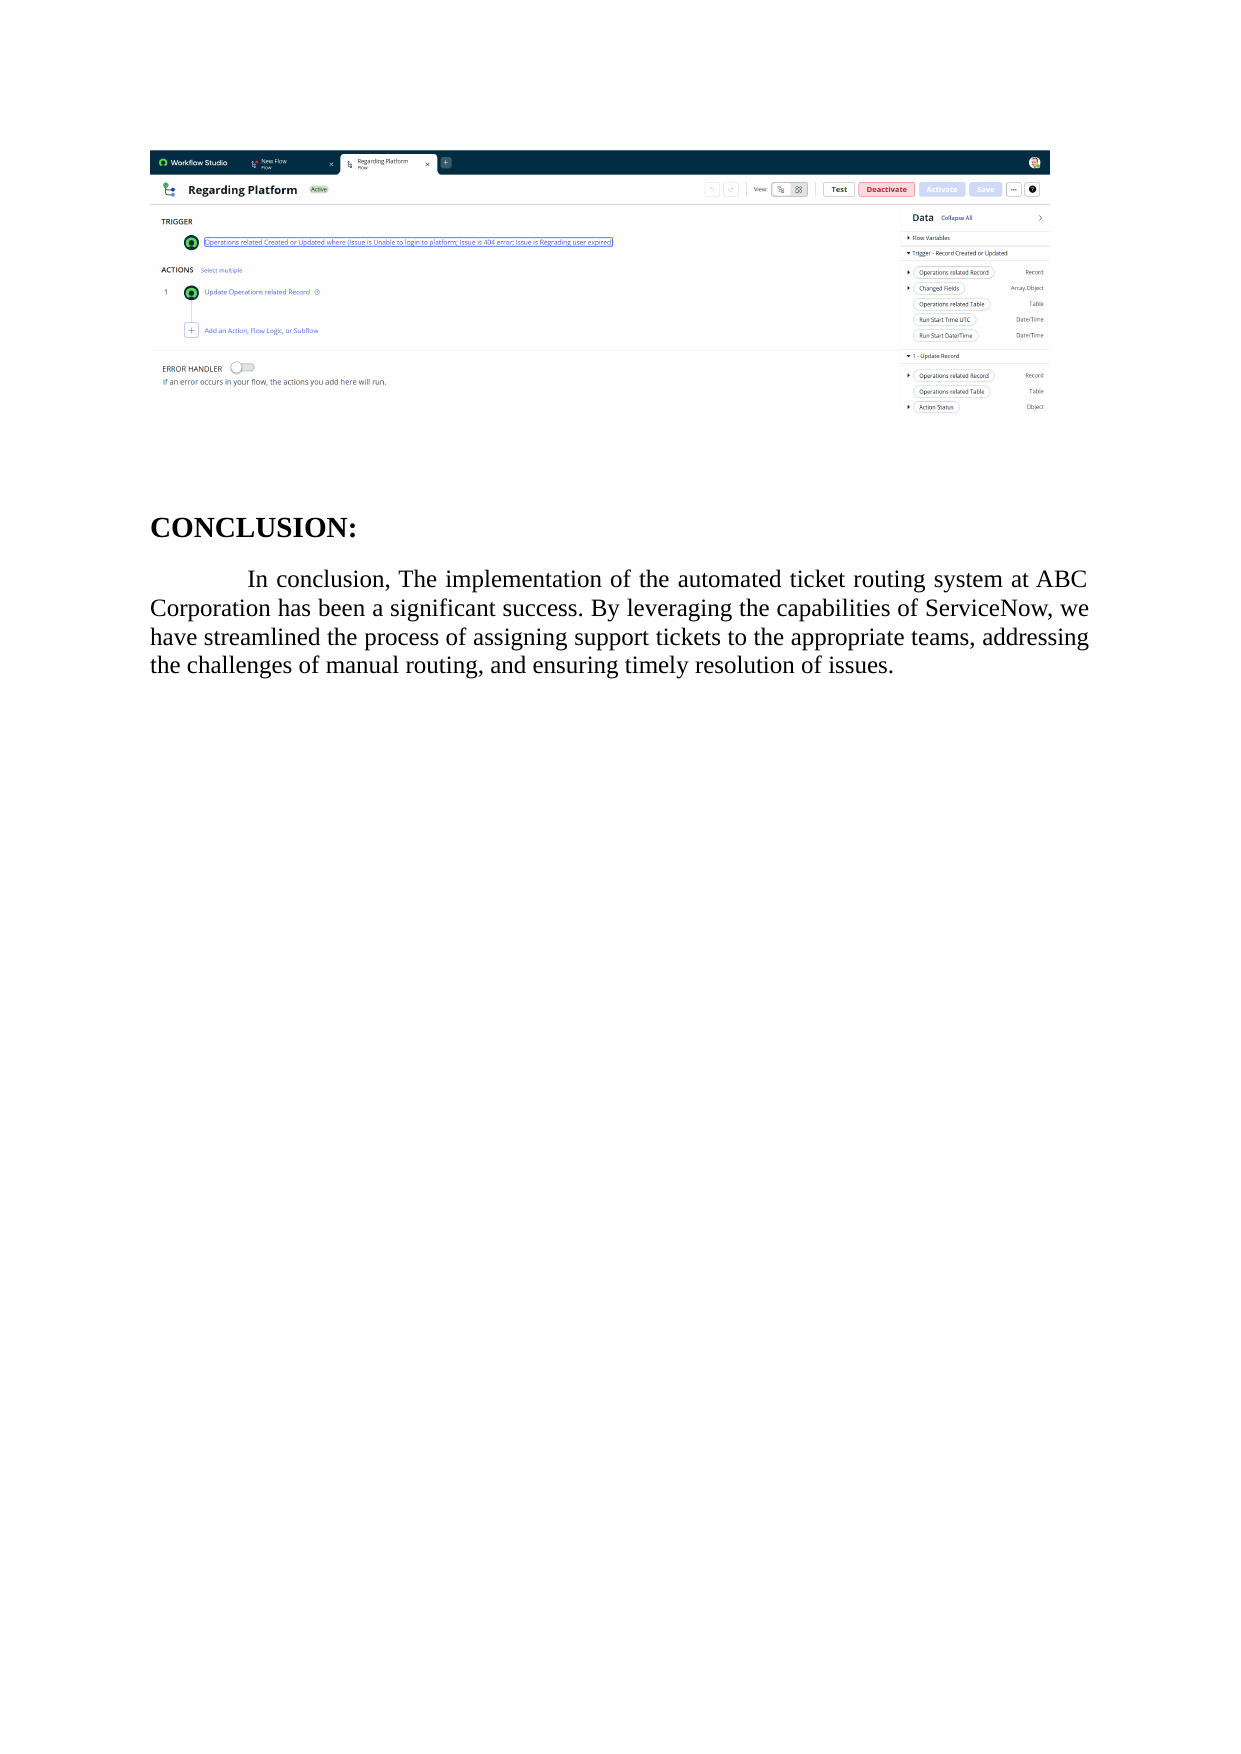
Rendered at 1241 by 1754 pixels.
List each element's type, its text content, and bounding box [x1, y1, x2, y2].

picture [441, 158, 451, 168]
text In conclusion, The implementation of the automated ticket routing system at ABC Corporation has been a significant success. By leveraging the capabilities of ServiceNow, we have streamlined the process of assigning support tickets to the appropriate teams, addressing the challenges of manual routing, and ensuring timely resolution of issues. [150, 564, 1090, 679]
picture [150, 155, 1050, 414]
text CONCLUSION: [150, 510, 1090, 543]
picture [1030, 158, 1040, 168]
